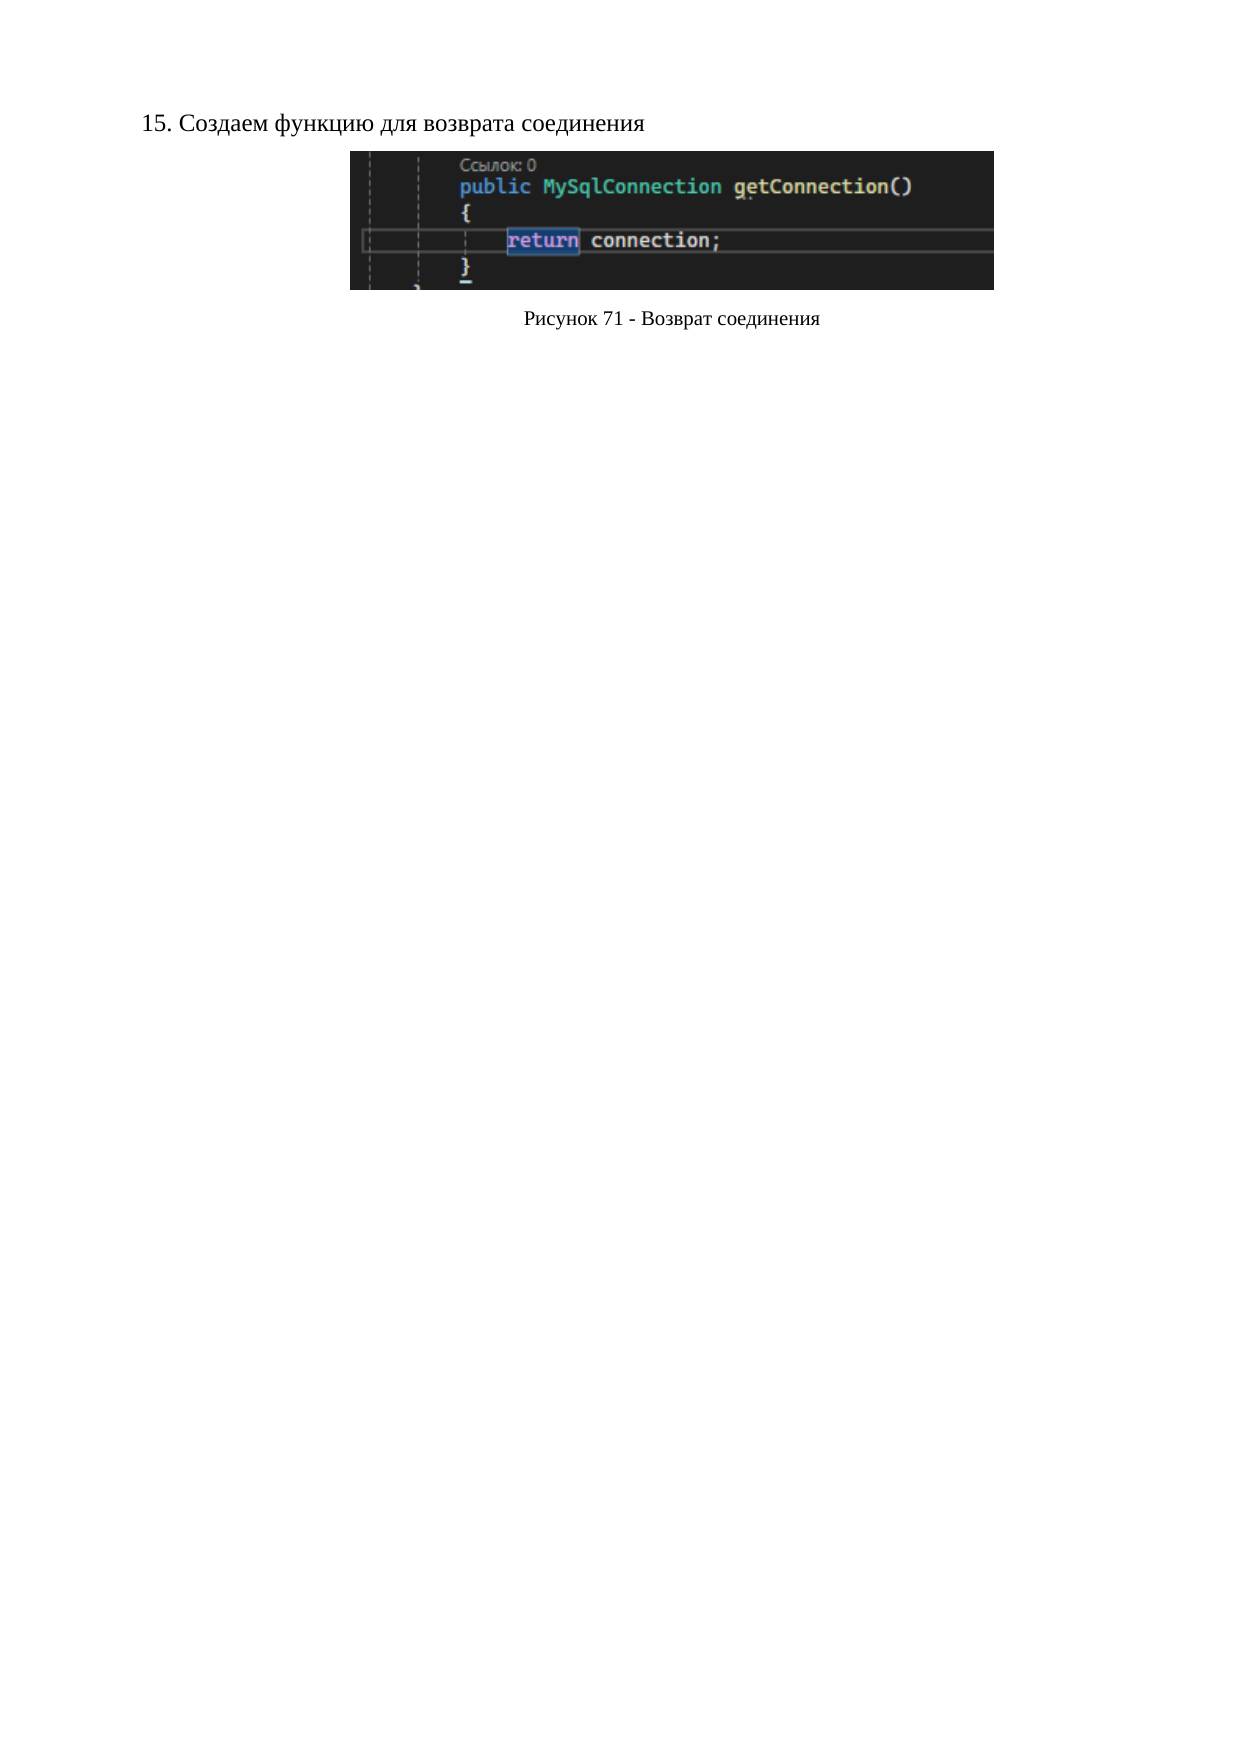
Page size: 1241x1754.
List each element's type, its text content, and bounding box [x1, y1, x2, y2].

list Создаем функцию для возврата соединения [141, 108, 1181, 137]
text Рисунок 71 - Возврат соединения [103, 306, 1181, 330]
picture [350, 151, 994, 290]
